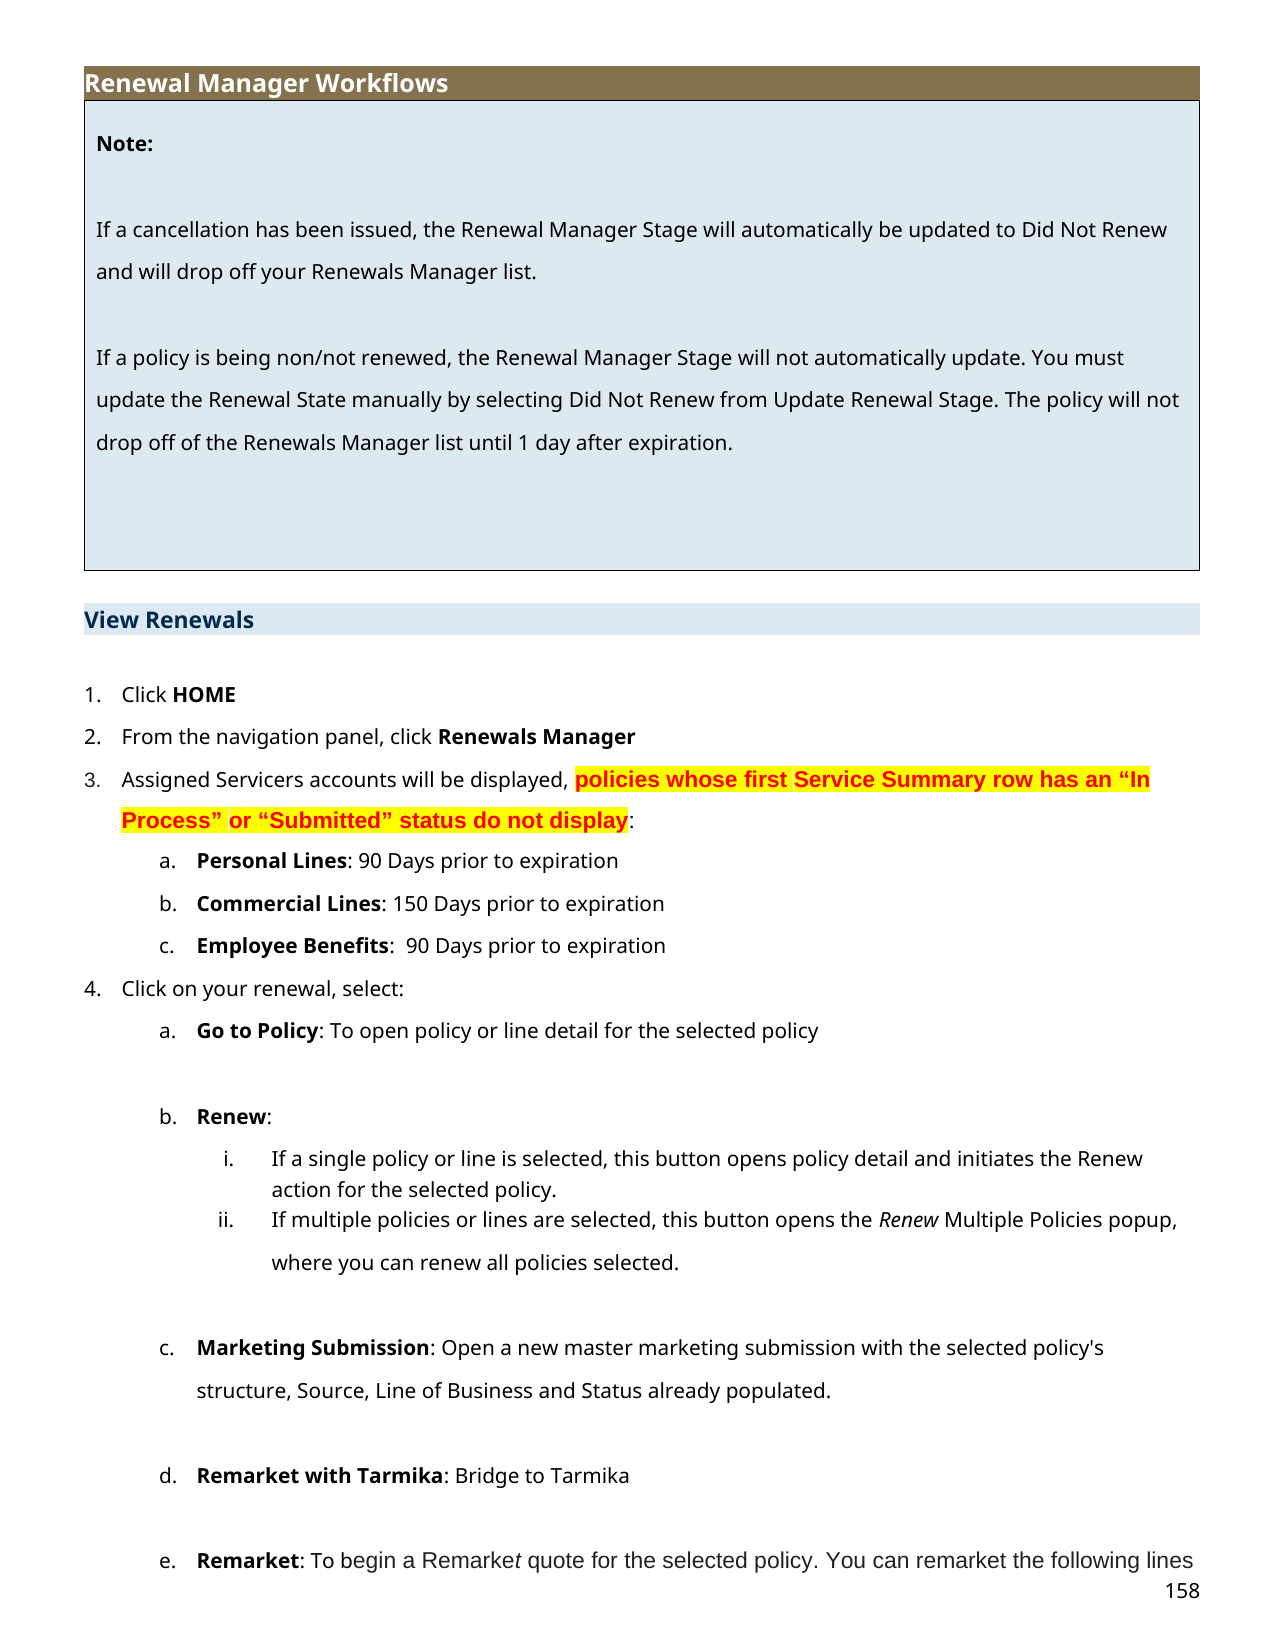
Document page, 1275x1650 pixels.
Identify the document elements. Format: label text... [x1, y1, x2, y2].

list Renew: [159, 1102, 1200, 1130]
list Personal Lines: 90 Days prior to expiration [159, 846, 1200, 874]
list Remarket with Tarmika: Bridge to Tarmika [159, 1461, 1200, 1490]
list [159, 1546, 1200, 1575]
list Commercial Lines: 150 Days prior to expiration [159, 889, 1200, 917]
list Assigned Servicers accounts will be displayed, policies whose first Service Summary row has an “In Process” or “Submitted” status do not display: [84, 765, 1200, 833]
subtitle View Renewals [84, 603, 1200, 635]
list If multiple policies or lines are selected, this button opens the Renew Multiple Policies popup, where you can renew all policies selected. [234, 1206, 1200, 1277]
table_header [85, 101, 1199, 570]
list Click on your renewal, select: [84, 974, 1200, 1002]
list If a single policy or line is selected, this button opens policy detail and initiates the Renew action for the selected policy. [234, 1144, 1200, 1203]
list Click HOME [84, 680, 1200, 708]
list Go to Policy: To open policy or line detail for the selected policy [159, 1017, 1200, 1045]
list Marketing Submission: Open a new master marketing submission with the selected policy's structure, Source, Line of Business and Status already populated. [159, 1333, 1200, 1404]
list Employee Benefits: 90 Days prior to expiration [159, 931, 1200, 960]
list From the navigation panel, click Renewals Manager [84, 722, 1200, 751]
subtitle Renewal Manager Workflows [84, 66, 1200, 100]
